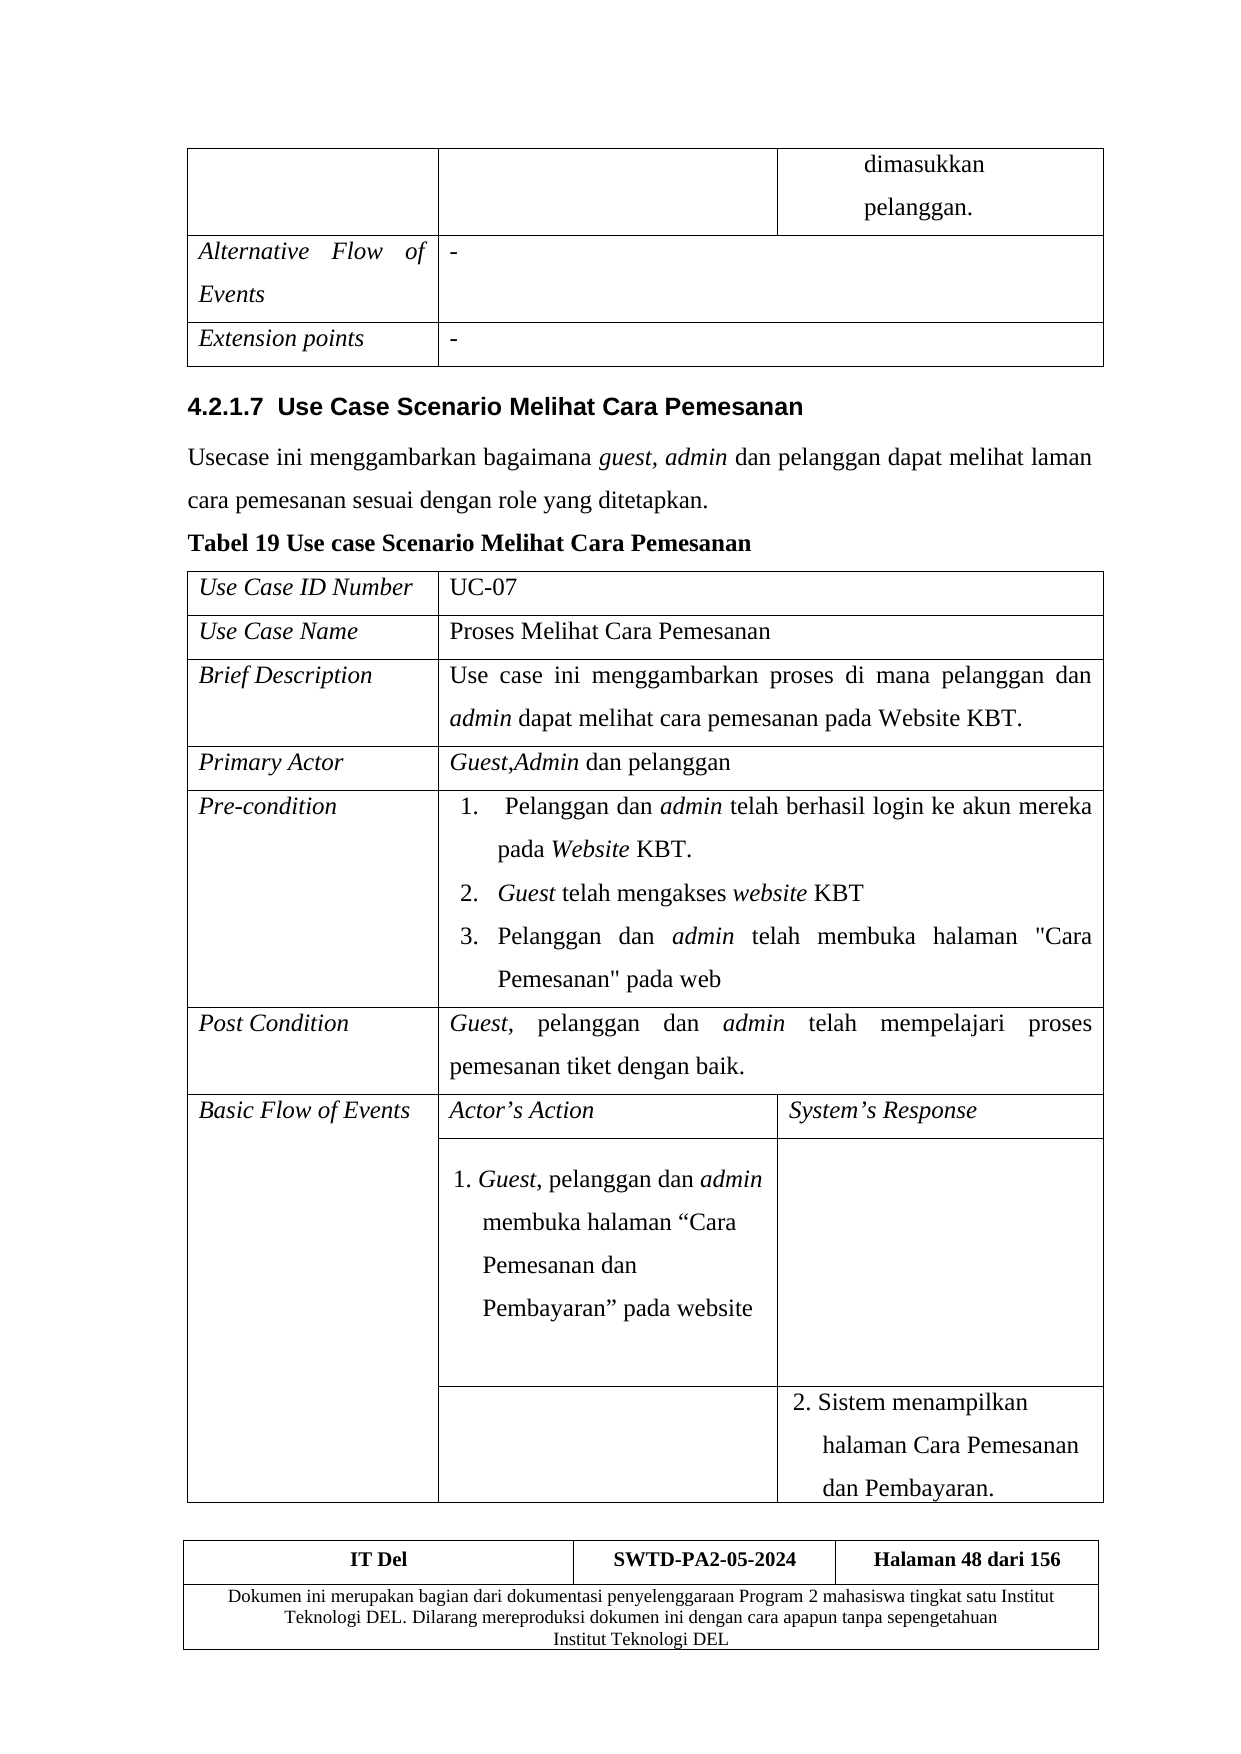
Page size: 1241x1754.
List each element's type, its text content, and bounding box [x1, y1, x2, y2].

table_cell Guest, pelanggan dan admin telah mempelajari proses pemesanan tiket dengan baik. [439, 1008, 1103, 1094]
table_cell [778, 149, 1103, 235]
table_cell 2. Sistem menampilkan halaman Cara Pemesanan dan Pembayaran. [778, 1387, 1103, 1502]
table_header UC-07 [439, 572, 1103, 615]
table_cell [439, 149, 777, 235]
table_cell Basic Flow of Events [188, 1095, 438, 1502]
table_cell - [439, 236, 1103, 322]
table_cell Primary Actor [188, 747, 438, 790]
table_cell [188, 149, 438, 235]
table_cell Extension points [188, 323, 438, 366]
subtitle Use Case Scenario Melihat Cara Pemesanan [187, 392, 1092, 421]
table_cell Pelanggan dan admin telah berhasil login ke akun mereka pada Website KBT. Guest telah mengakses website KBT Pelanggan dan admin telah membuka halaman "Cara Pemesanan" pada web [439, 791, 1103, 1007]
table_cell 1. Guest, pelanggan dan admin membuka halaman “Cara Pemesanan dan Pembayaran” pada website [439, 1139, 777, 1386]
text Tabel 19 Use case Scenario Melihat Cara Pemesanan [187, 528, 1092, 557]
table_cell [778, 1139, 1103, 1386]
text Usecase ini menggambarkan bagaimana guest, admin dan pelanggan dapat melihat laman cara pemesanan sesuai dengan role yang ditetapkan. [187, 442, 1092, 513]
table_cell System’s Response [778, 1095, 1103, 1138]
table_cell Brief Description [188, 660, 438, 746]
table_cell [778, 323, 1103, 366]
table_cell Pre-condition [188, 791, 438, 1007]
table_cell Alternative Flow of Events [188, 236, 438, 322]
table_cell Actor’s Action [439, 1095, 777, 1138]
table_cell Use case ini menggambarkan proses di mana pelanggan dan admin dapat melihat cara pemesanan pada Website KBT. [439, 660, 1103, 746]
table_cell Proses Melihat Cara Pemesanan [439, 616, 1103, 659]
table_cell Guest,Admin dan pelanggan [439, 747, 1103, 790]
table_header Use Case ID Number [188, 572, 438, 615]
table_cell - [439, 323, 778, 366]
table_cell Post Condition [188, 1008, 438, 1094]
table_cell Use Case Name [188, 616, 438, 659]
table_cell [439, 1387, 777, 1502]
